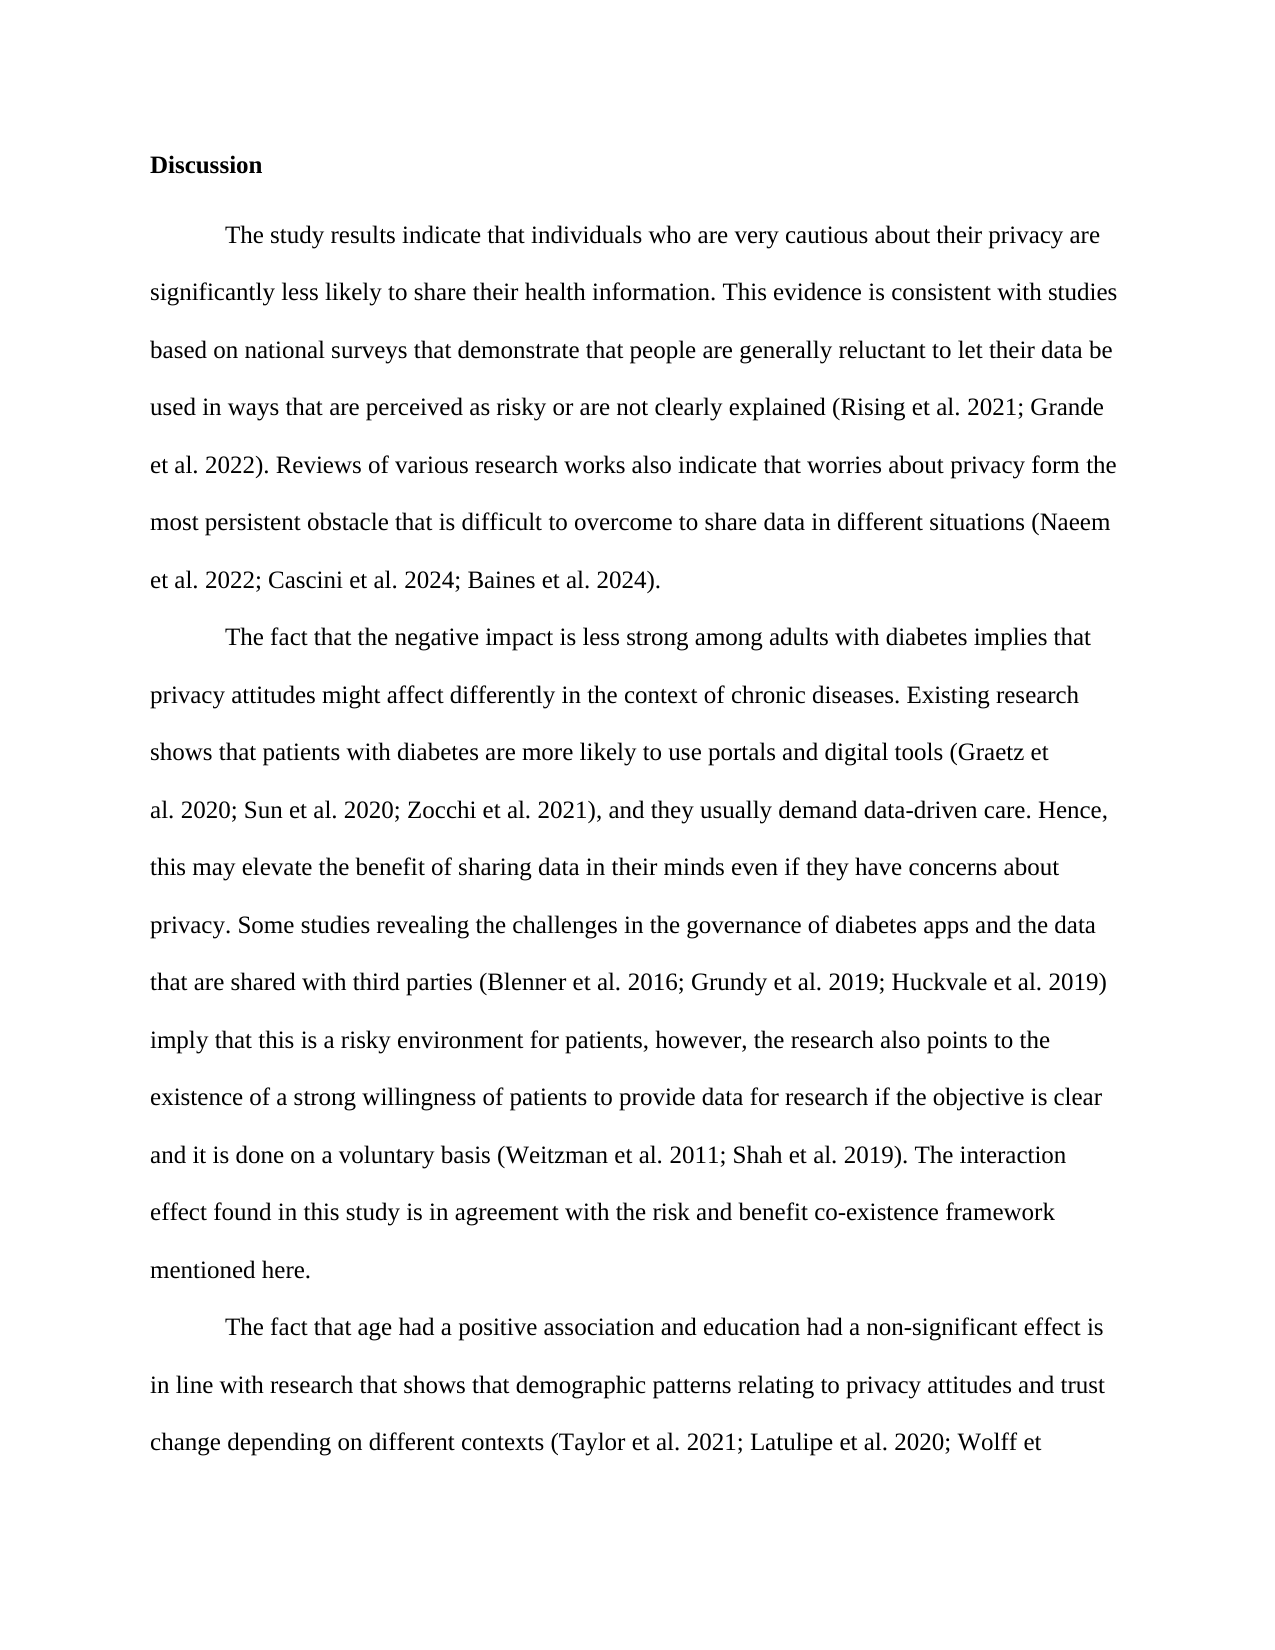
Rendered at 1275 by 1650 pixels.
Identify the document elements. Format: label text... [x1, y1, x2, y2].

text The study results indicate that individuals who are very cautious about their privacy are significantly less likely to share their health information. This evidence is consistent with studies based on national surveys that demonstrate that people are generally reluctant to let their data be used in ways that are perceived as risky or are not clearly explained (Rising et al. 2021; Grande et al. 2022). Reviews of various research works also indicate that worries about privacy form the most persistent obstacle that is difficult to overcome to share data in different situations (Naeem et al. 2022; Cascini et al. 2024; Baines et al. 2024). [150, 220, 1125, 594]
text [150, 1312, 1125, 1456]
subtitle Discussion [150, 150, 1125, 179]
text The fact that the negative impact is less strong among adults with diabetes implies that privacy attitudes might affect differently in the context of chronic diseases. Existing research shows that patients with diabetes are more likely to use portals and digital tools (Graetz et al. 2020; Sun et al. 2020; Zocchi et al. 2021), and they usually demand data-driven care. Hence, this may elevate the benefit of sharing data in their minds even if they have concerns about privacy. Some studies revealing the challenges in the governance of diabetes apps and the data that are shared with third parties (Blenner et al. 2016; Grundy et al. 2019; Huckvale et al. 2019) imply that this is a risky environment for patients, however, the research also points to the existence of a strong willingness of patients to provide data for research if the objective is clear and it is done on a voluntary basis (Weitzman et al. 2011; Shah et al. 2019). The interaction effect found in this study is in agreement with the risk and benefit co-existence framework mentioned here. [150, 622, 1125, 1284]
